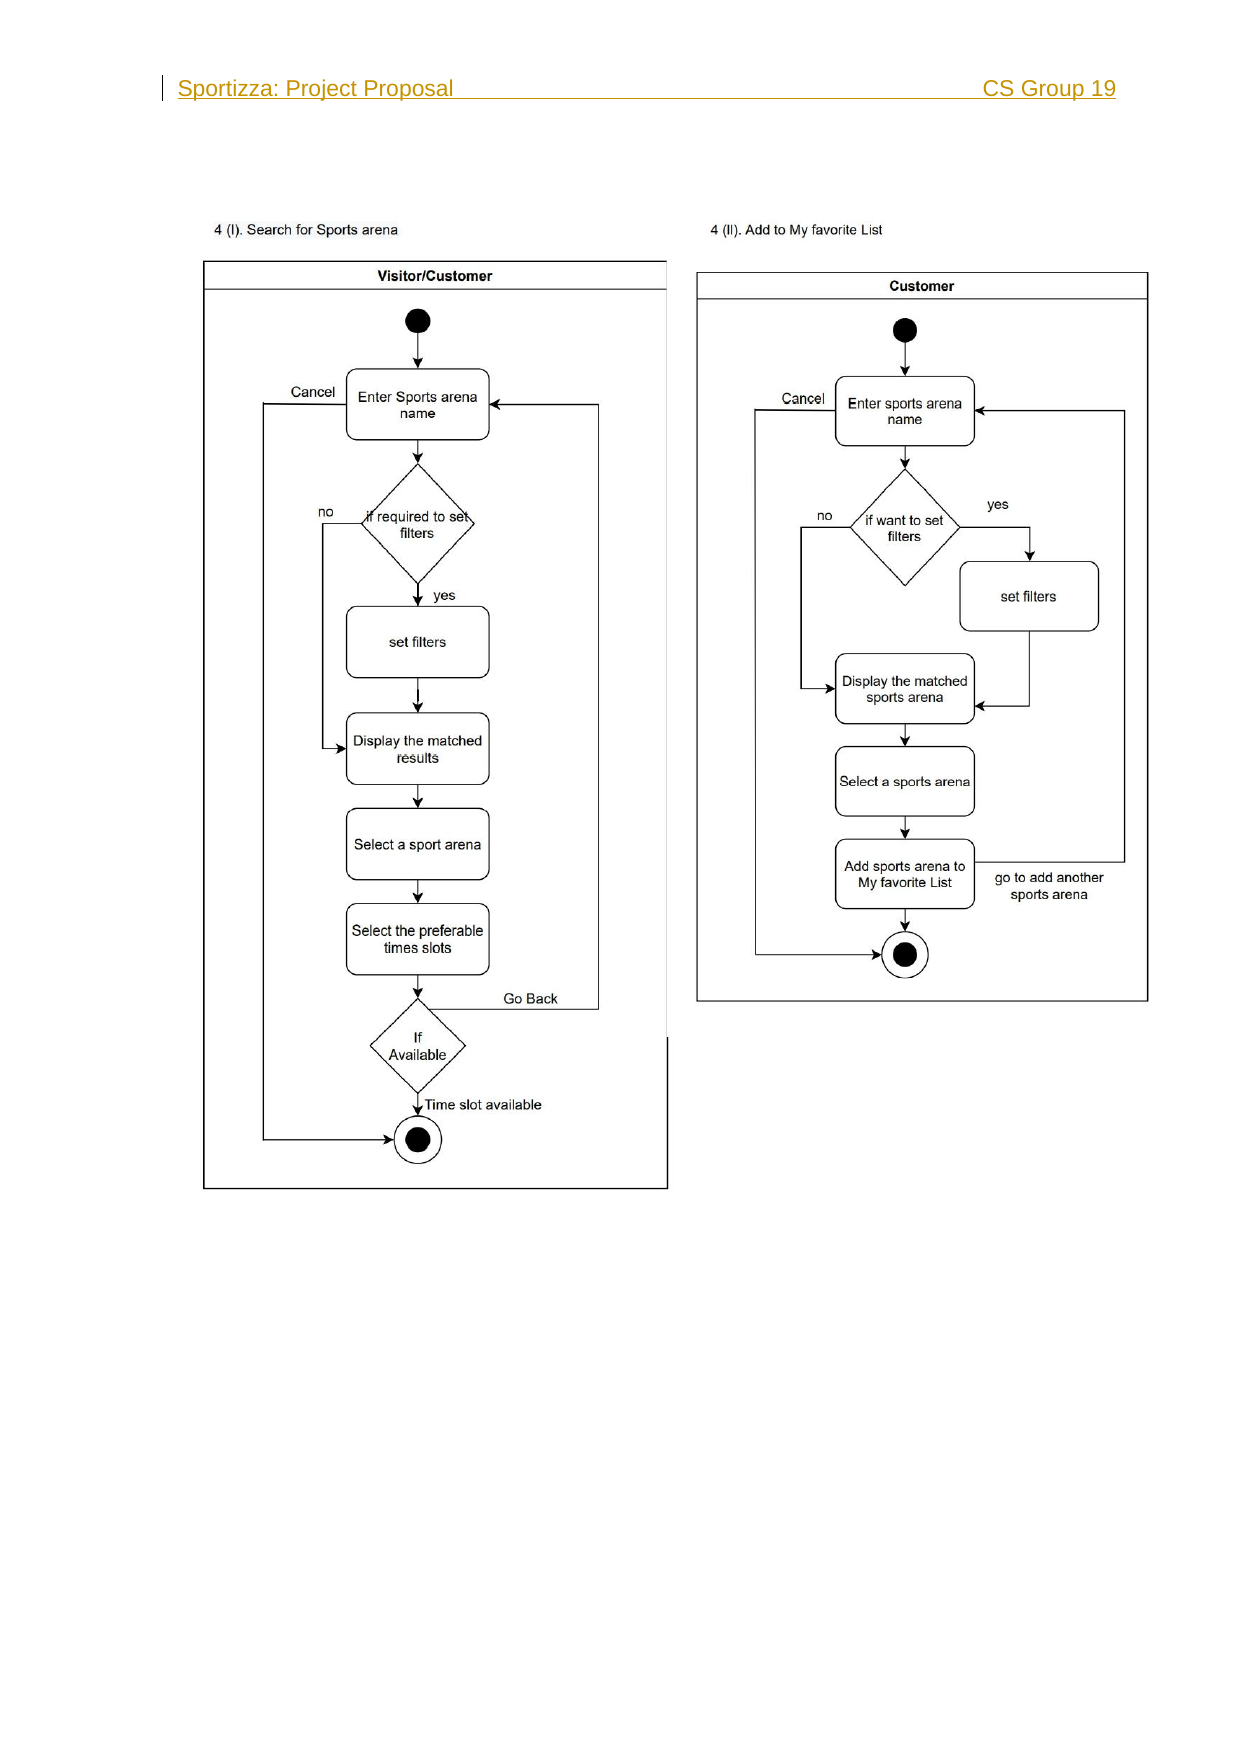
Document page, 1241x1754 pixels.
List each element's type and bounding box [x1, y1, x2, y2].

picture [177, 209, 1182, 1213]
